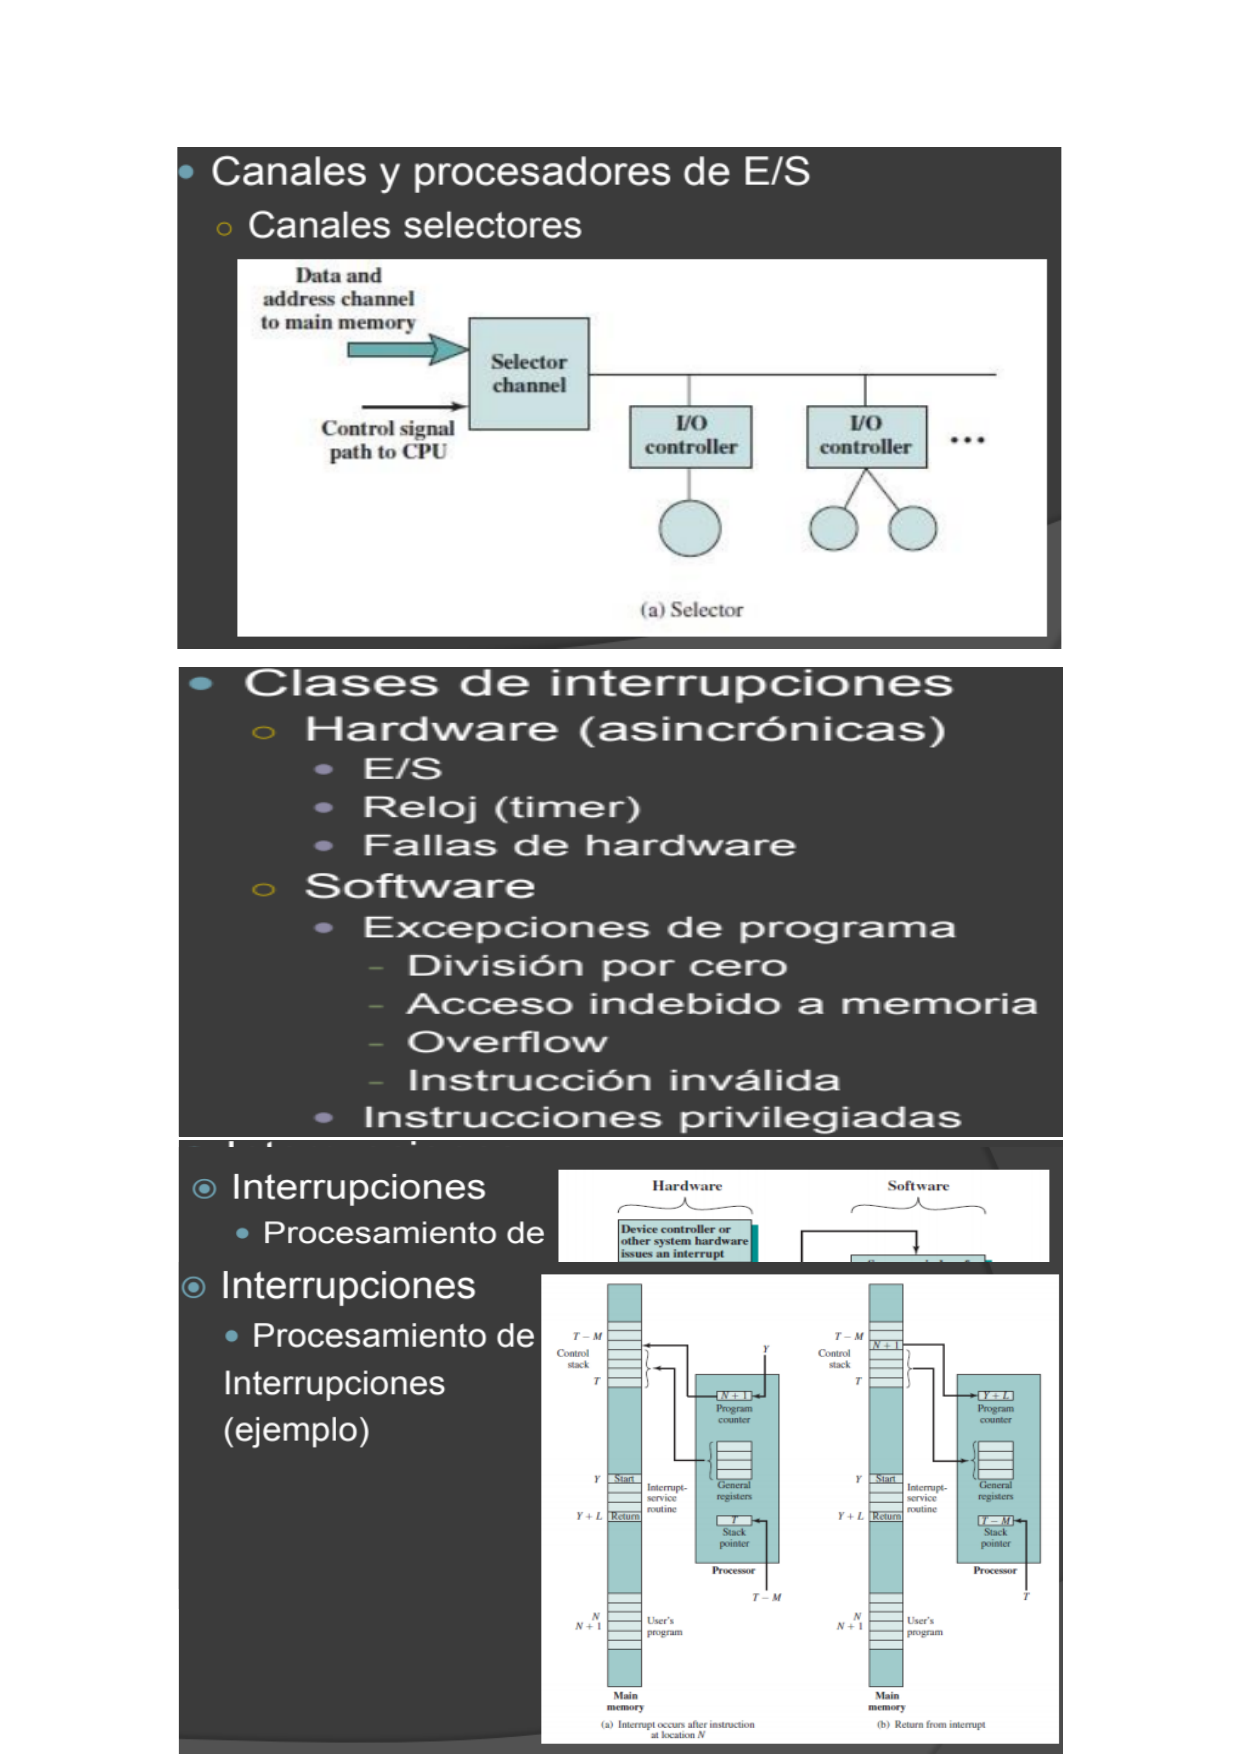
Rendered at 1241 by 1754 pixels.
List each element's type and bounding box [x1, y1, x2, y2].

picture [178, 667, 1063, 1137]
picture [178, 1140, 1063, 1754]
picture [177, 147, 1062, 649]
